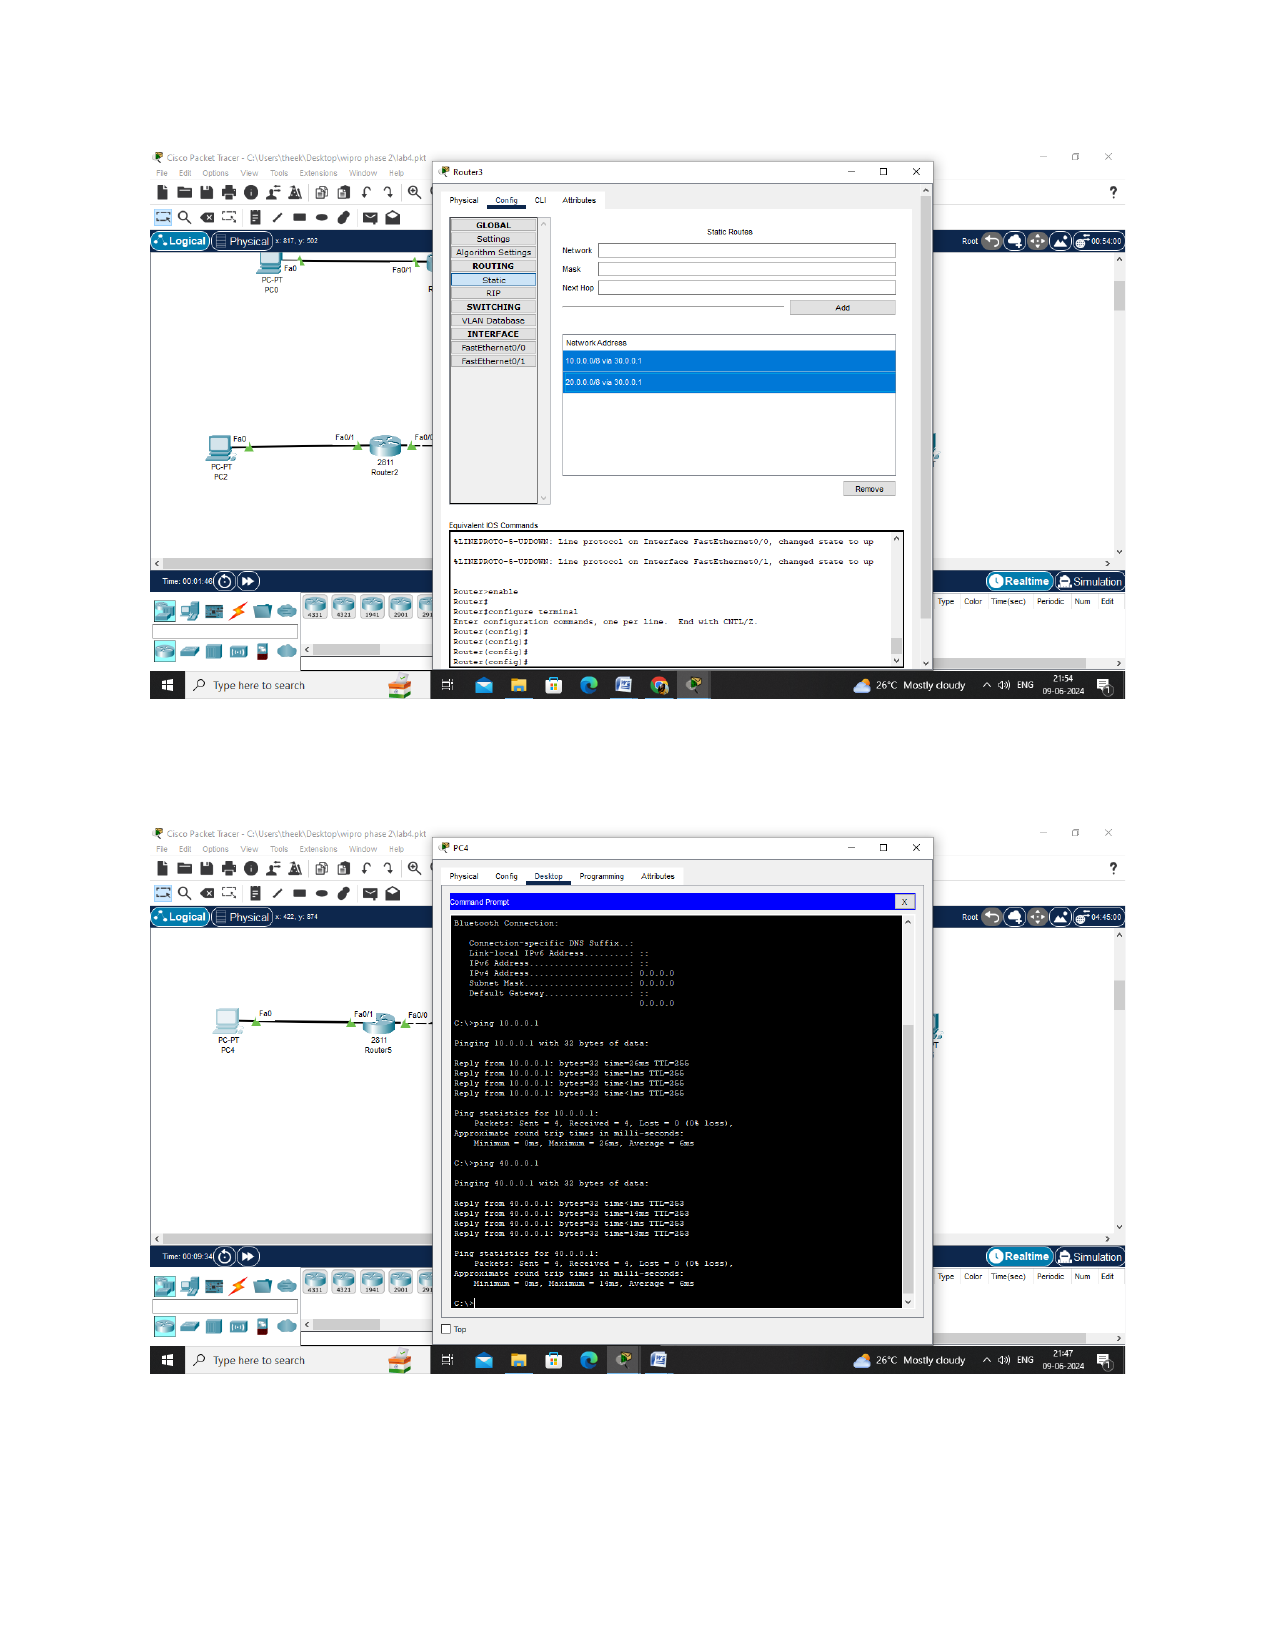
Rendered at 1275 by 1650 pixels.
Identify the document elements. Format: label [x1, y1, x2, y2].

picture [150, 150, 1125, 699]
picture [150, 825, 1125, 1374]
picture [183, 916, 190, 922]
picture [198, 238, 205, 244]
